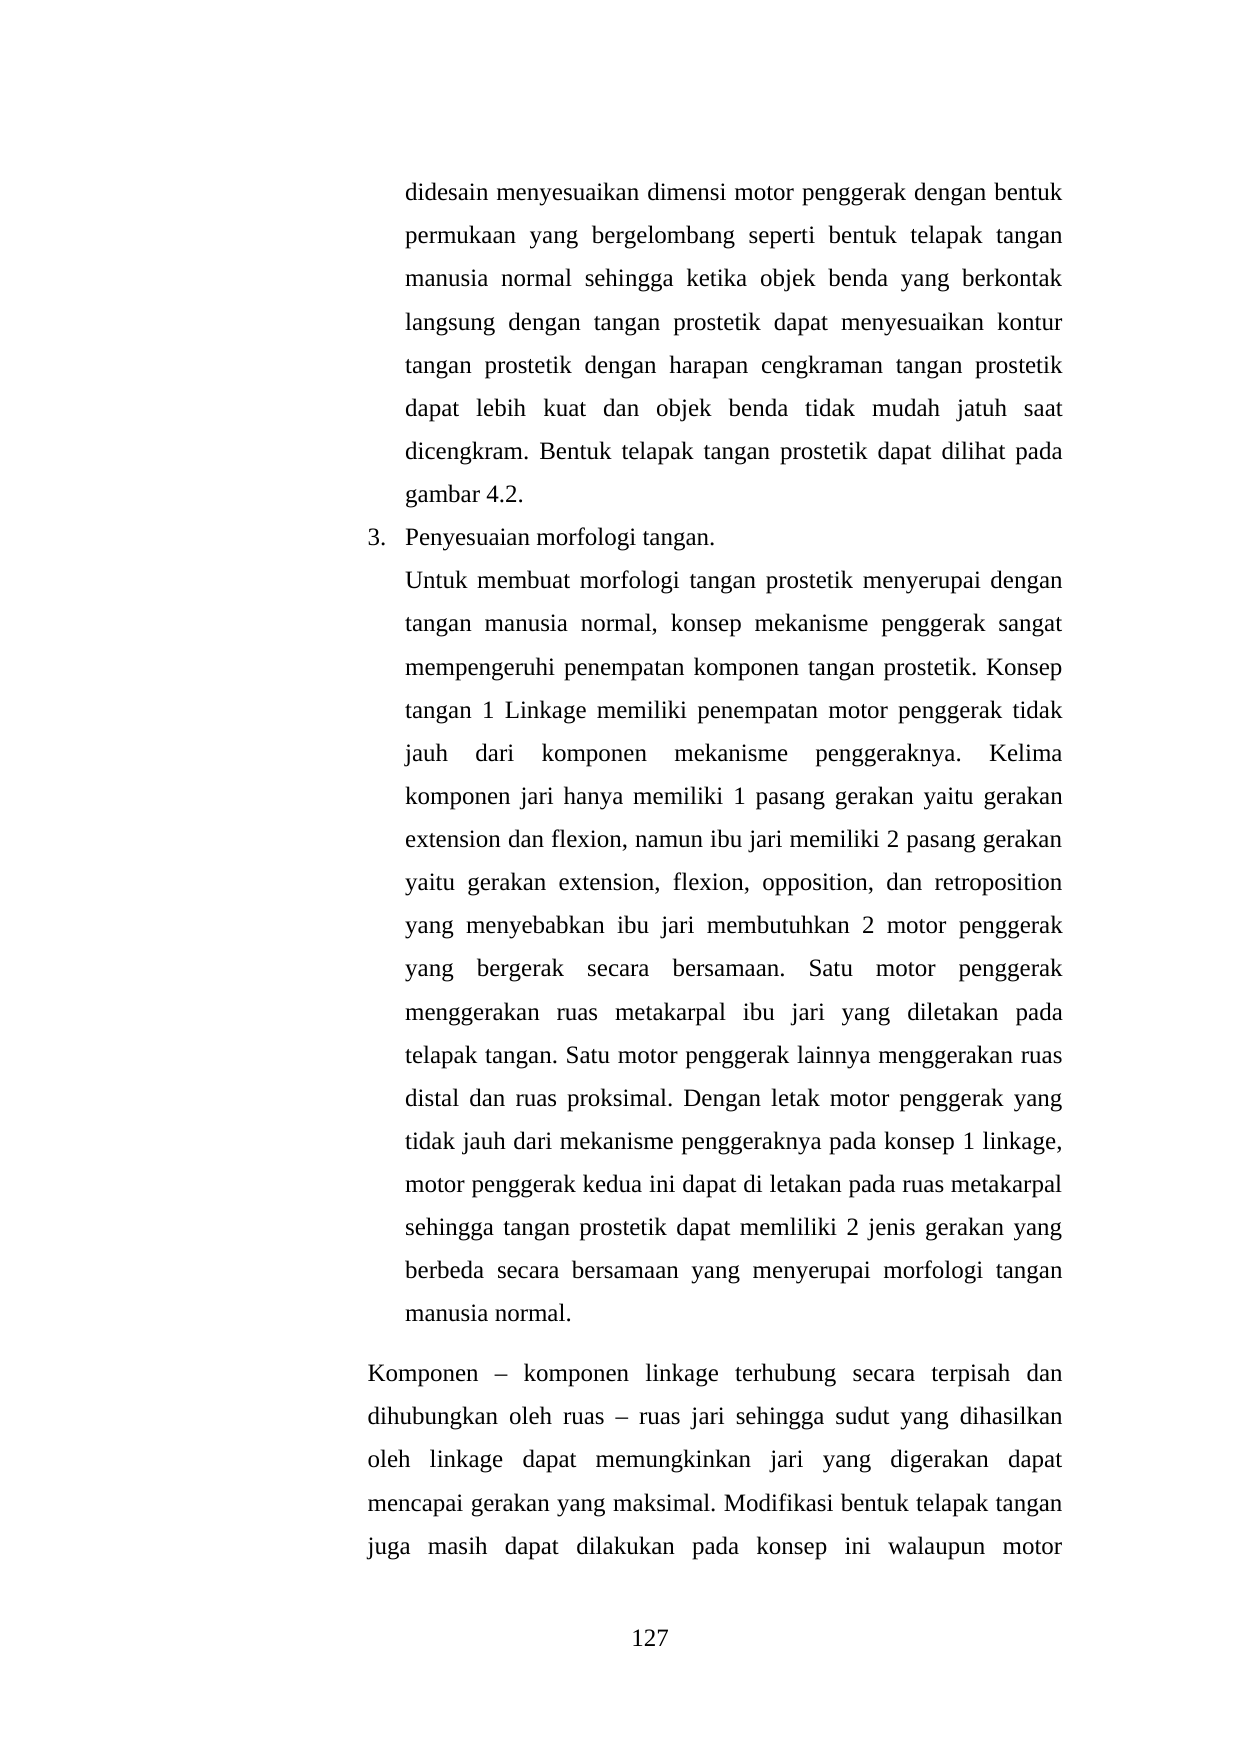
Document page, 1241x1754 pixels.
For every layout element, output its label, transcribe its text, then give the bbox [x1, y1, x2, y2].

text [367, 1358, 1063, 1559]
list Untuk membuat morfologi tangan prostetik menyerupai dengan tangan manusia normal, konsep mekanisme penggerak sangat mempengeruhi penempatan komponen tangan prostetik. Konsep tangan 1 Linkage memiliki penempatan motor penggerak tidak jauh dari komponen mekanisme penggeraknya. Kelima komponen jari hanya memiliki 1 pasang gerakan yaitu gerakan extension dan flexion, namun ibu jari memiliki 2 pasang gerakan yaitu gerakan extension, flexion, opposition, dan retroposition yang menyebabkan ibu jari membutuhkan 2 motor penggerak yang bergerak secara bersamaan. Satu motor penggerak menggerakan ruas metakarpal ibu jari yang diletakan pada telapak tangan. Satu motor penggerak lainnya menggerakan ruas distal dan ruas proksimal. Dengan letak motor penggerak yang tidak jauh dari mekanisme penggeraknya pada konsep 1 linkage, motor penggerak kedua ini dapat di letakan pada ruas metakarpal sehingga tangan prostetik dapat memliliki 2 jenis gerakan yang berbeda secara bersamaan yang menyerupai morfologi tangan manusia normal. [405, 565, 1063, 1327]
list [405, 177, 1063, 508]
list Penyesuaian morfologi tangan. [367, 522, 1063, 551]
